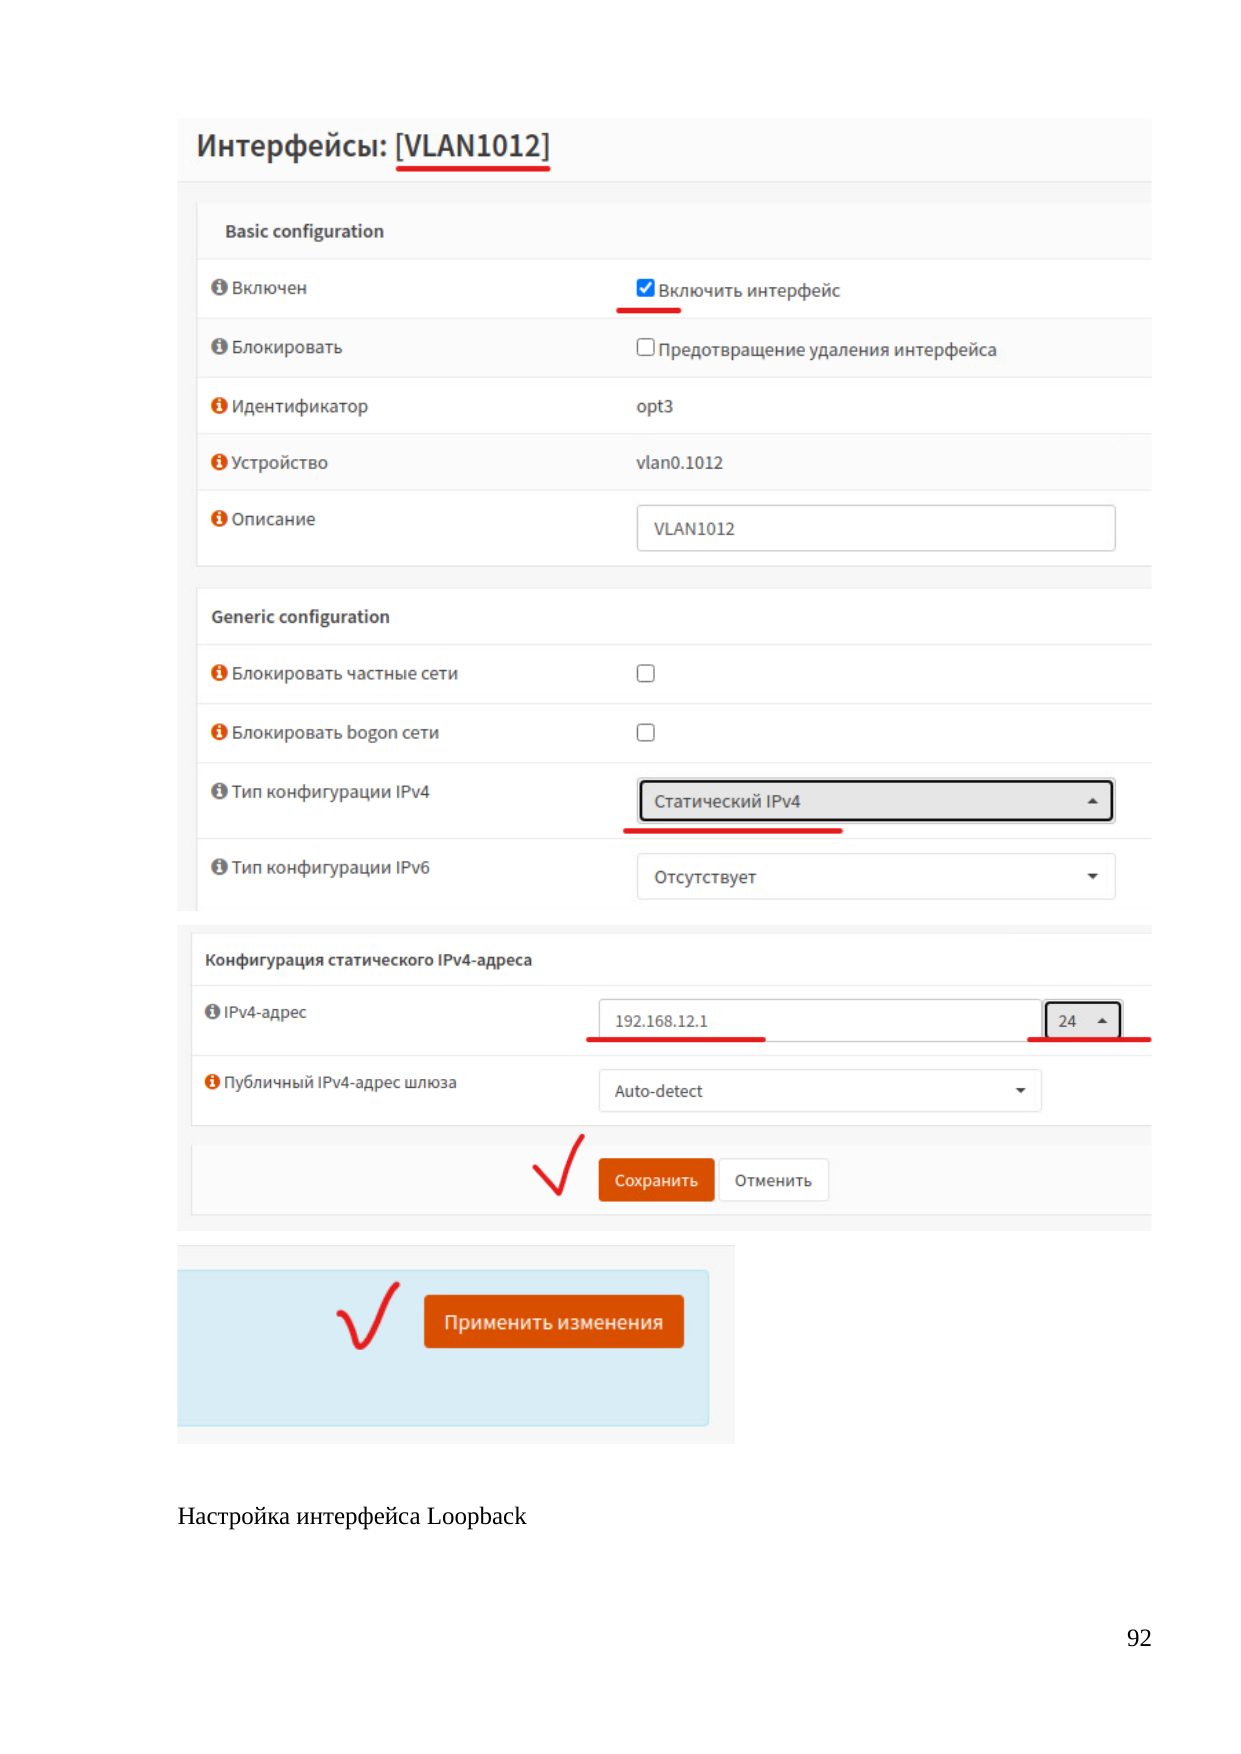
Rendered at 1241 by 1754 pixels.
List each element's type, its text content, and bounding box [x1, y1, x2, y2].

picture [177, 1245, 735, 1444]
picture [177, 925, 1152, 1231]
picture [177, 118, 1152, 911]
text Настройка интерфейсa Loopback [177, 1501, 1152, 1530]
